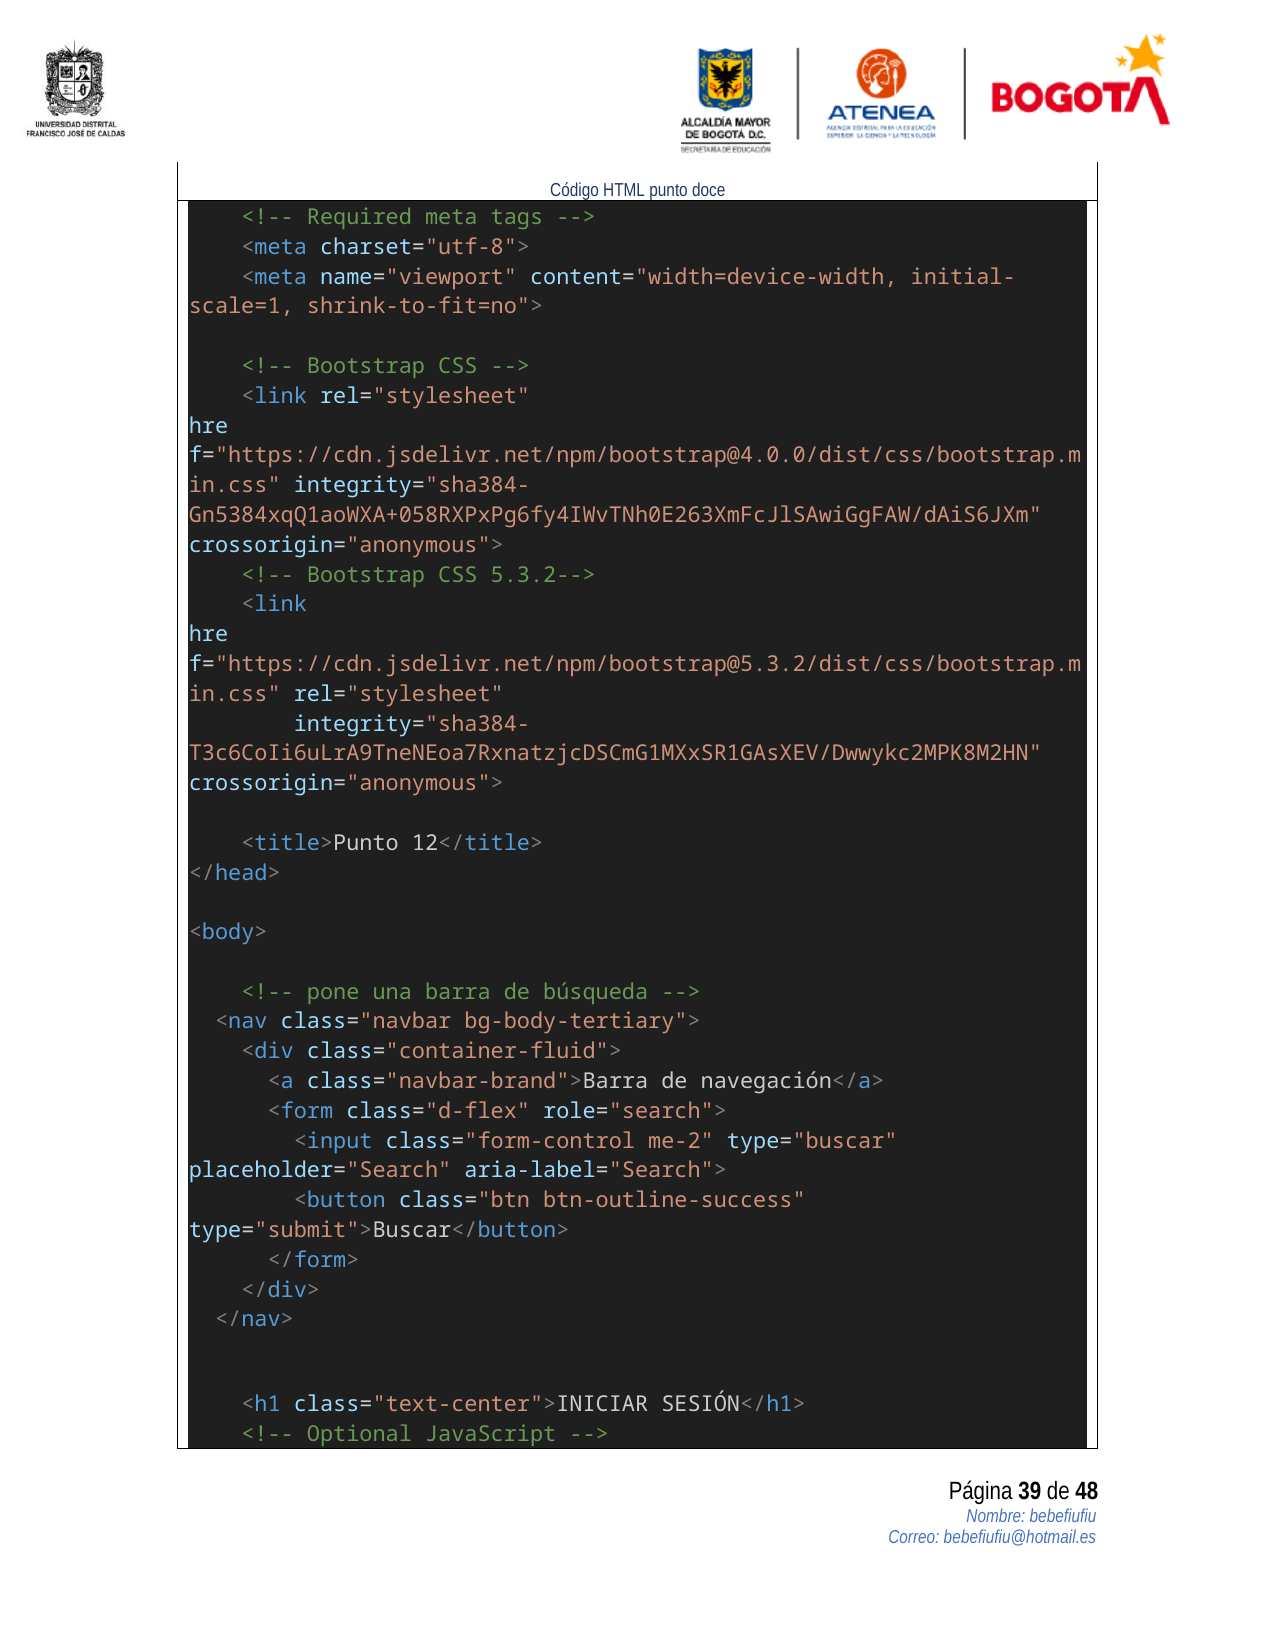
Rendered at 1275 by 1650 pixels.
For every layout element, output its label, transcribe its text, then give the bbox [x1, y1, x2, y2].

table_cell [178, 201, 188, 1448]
picture [0, 20, 1255, 161]
table_header Código HTML punto doce [178, 161, 1097, 200]
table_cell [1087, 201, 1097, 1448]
